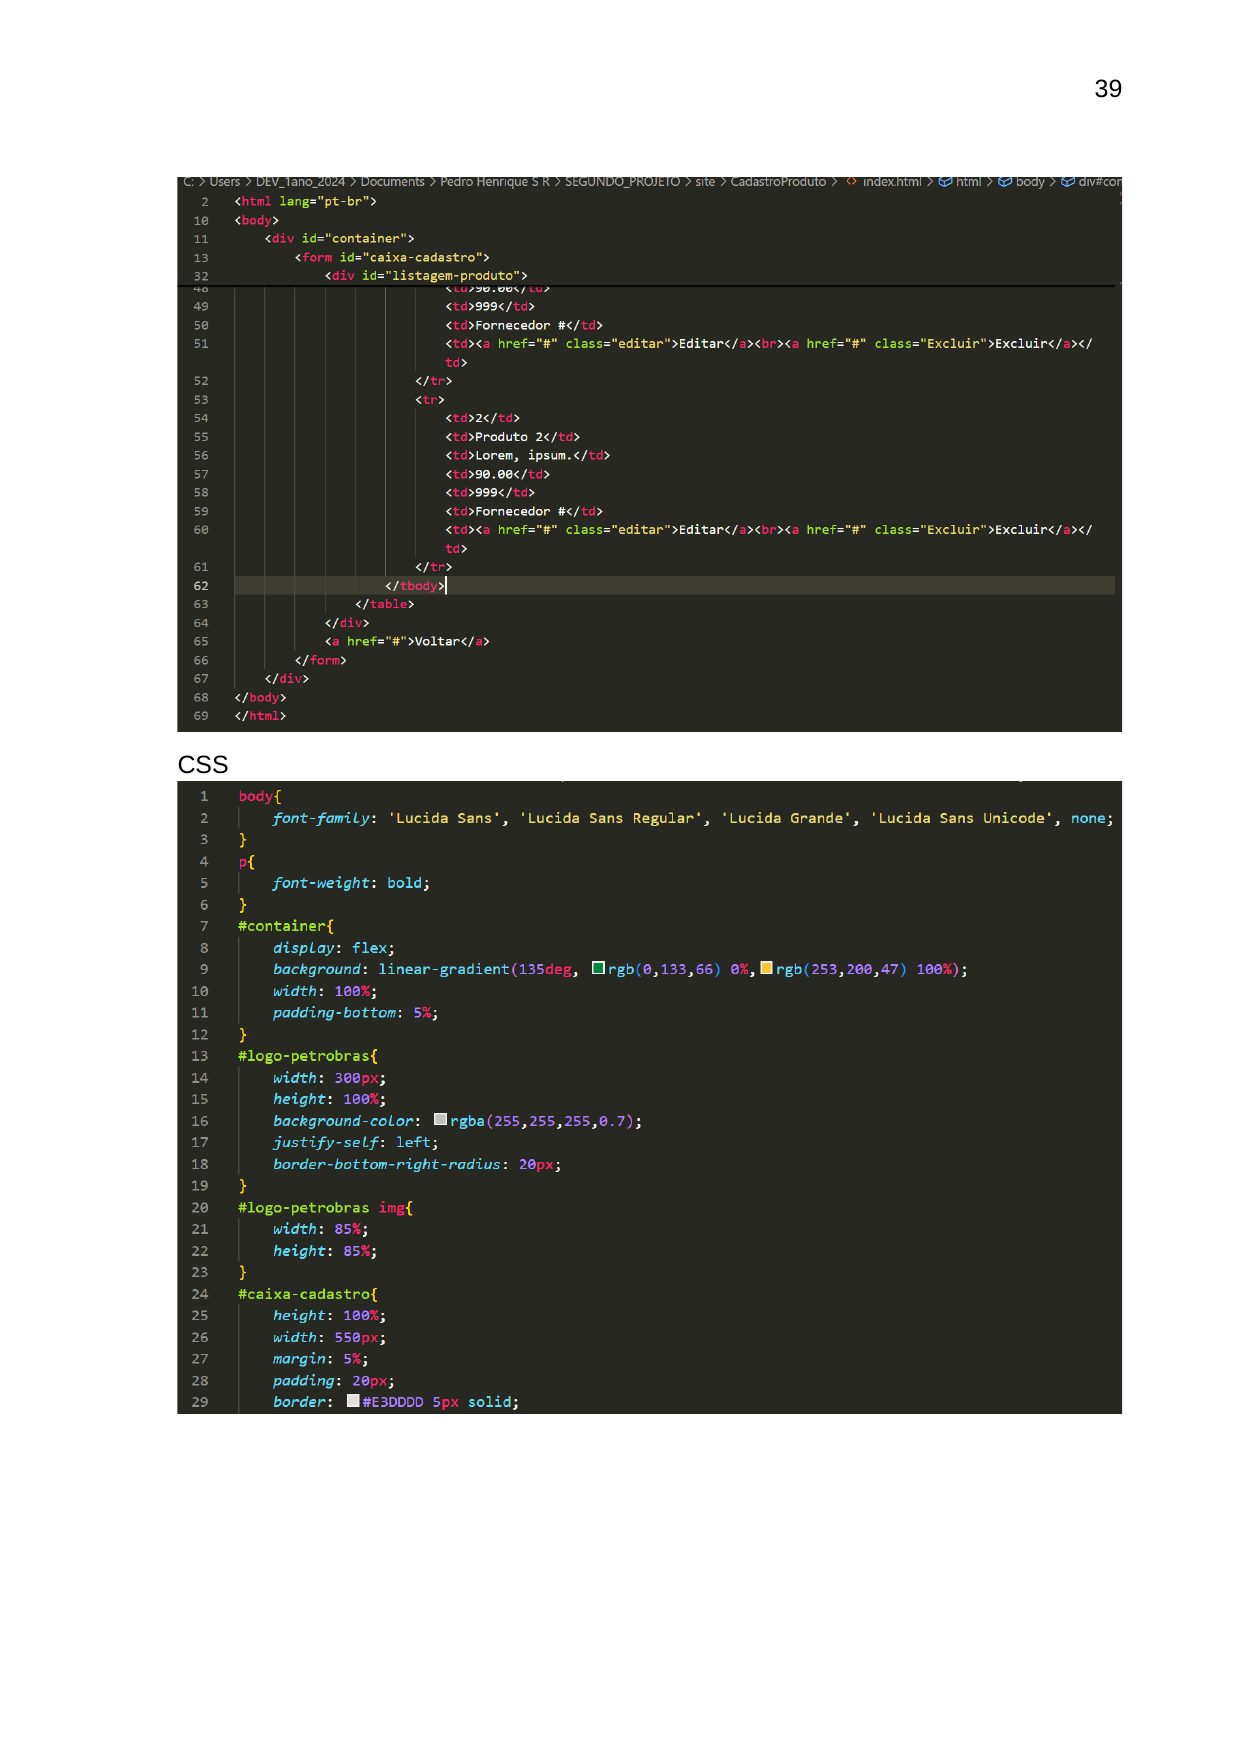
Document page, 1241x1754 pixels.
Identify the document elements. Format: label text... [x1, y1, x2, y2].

text CSS [177, 750, 1122, 781]
picture [177, 781, 1123, 1414]
picture [177, 177, 1123, 732]
